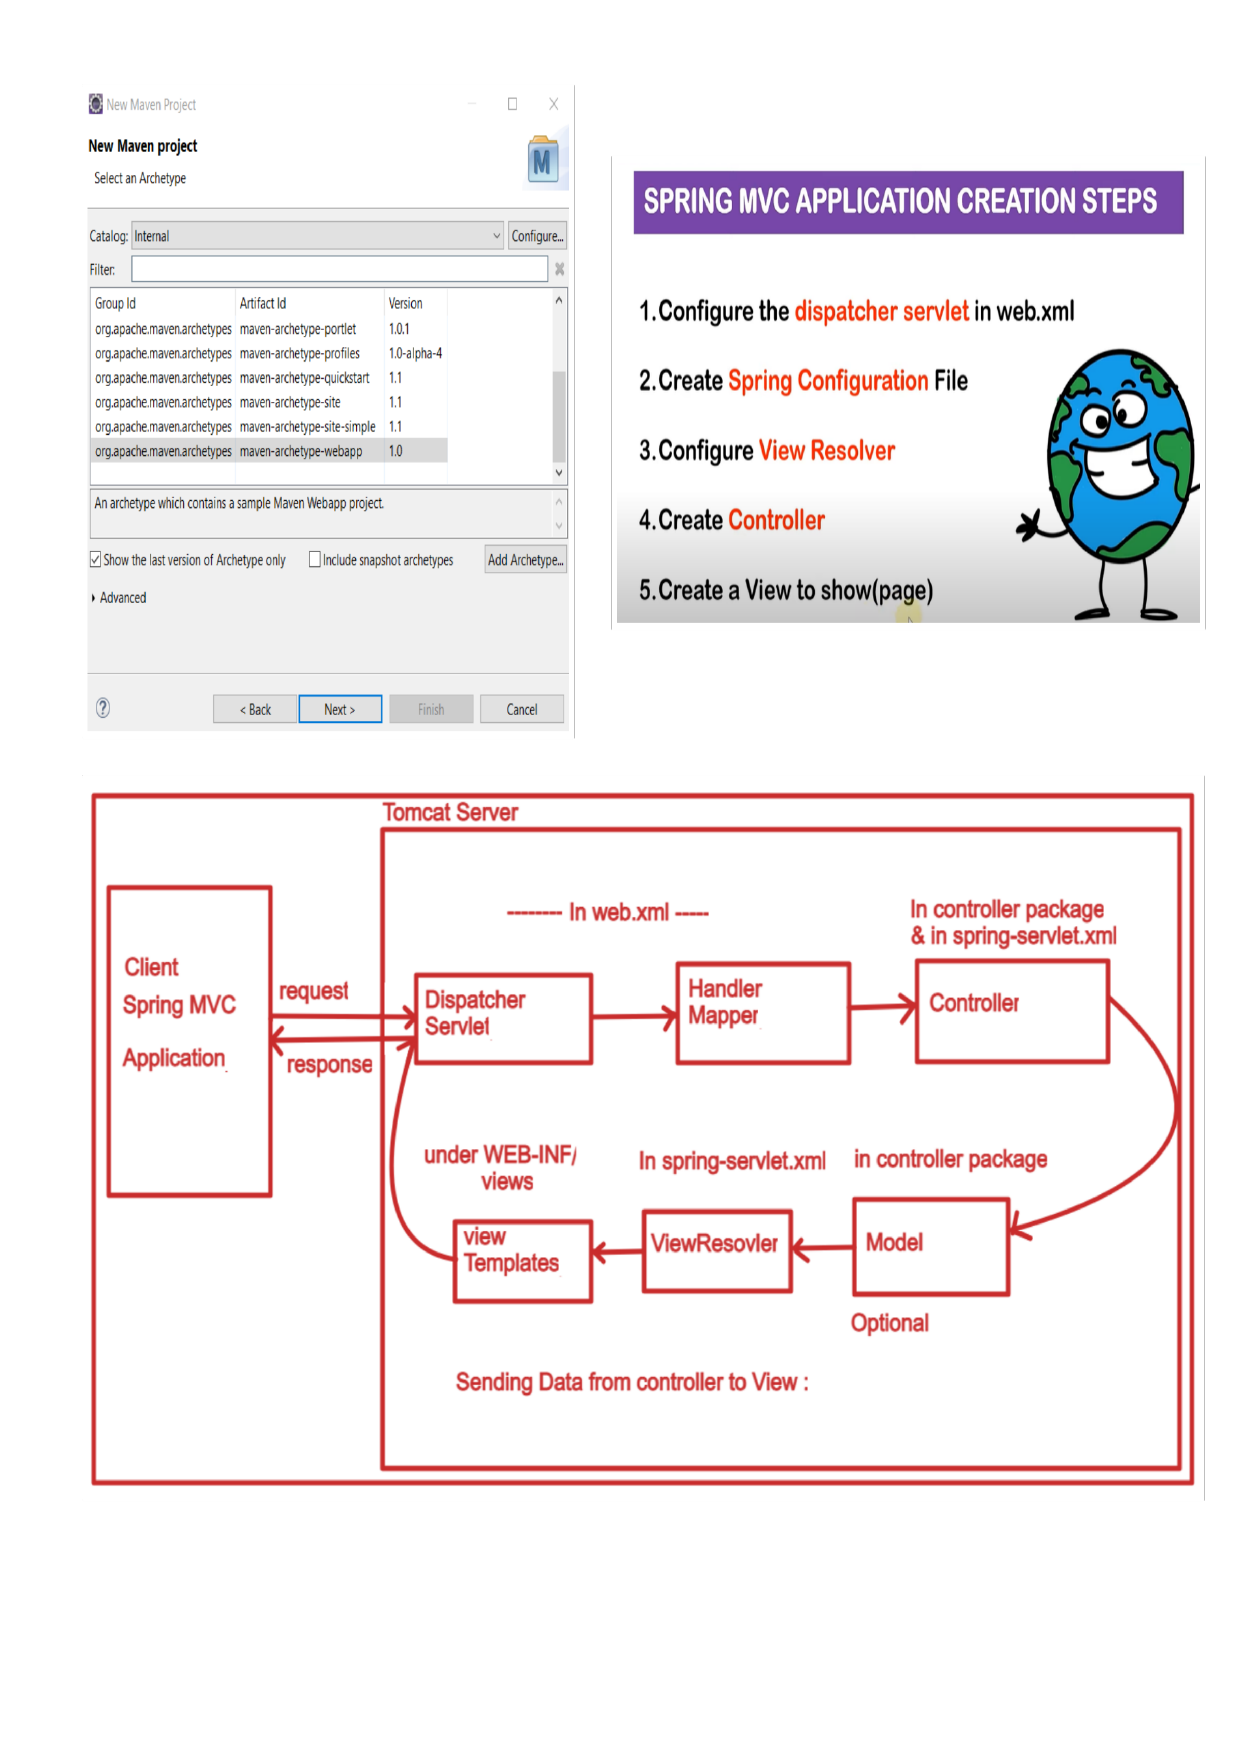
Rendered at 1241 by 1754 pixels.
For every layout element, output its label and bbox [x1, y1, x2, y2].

picture [75, 75, 1212, 749]
picture [75, 767, 1210, 1509]
